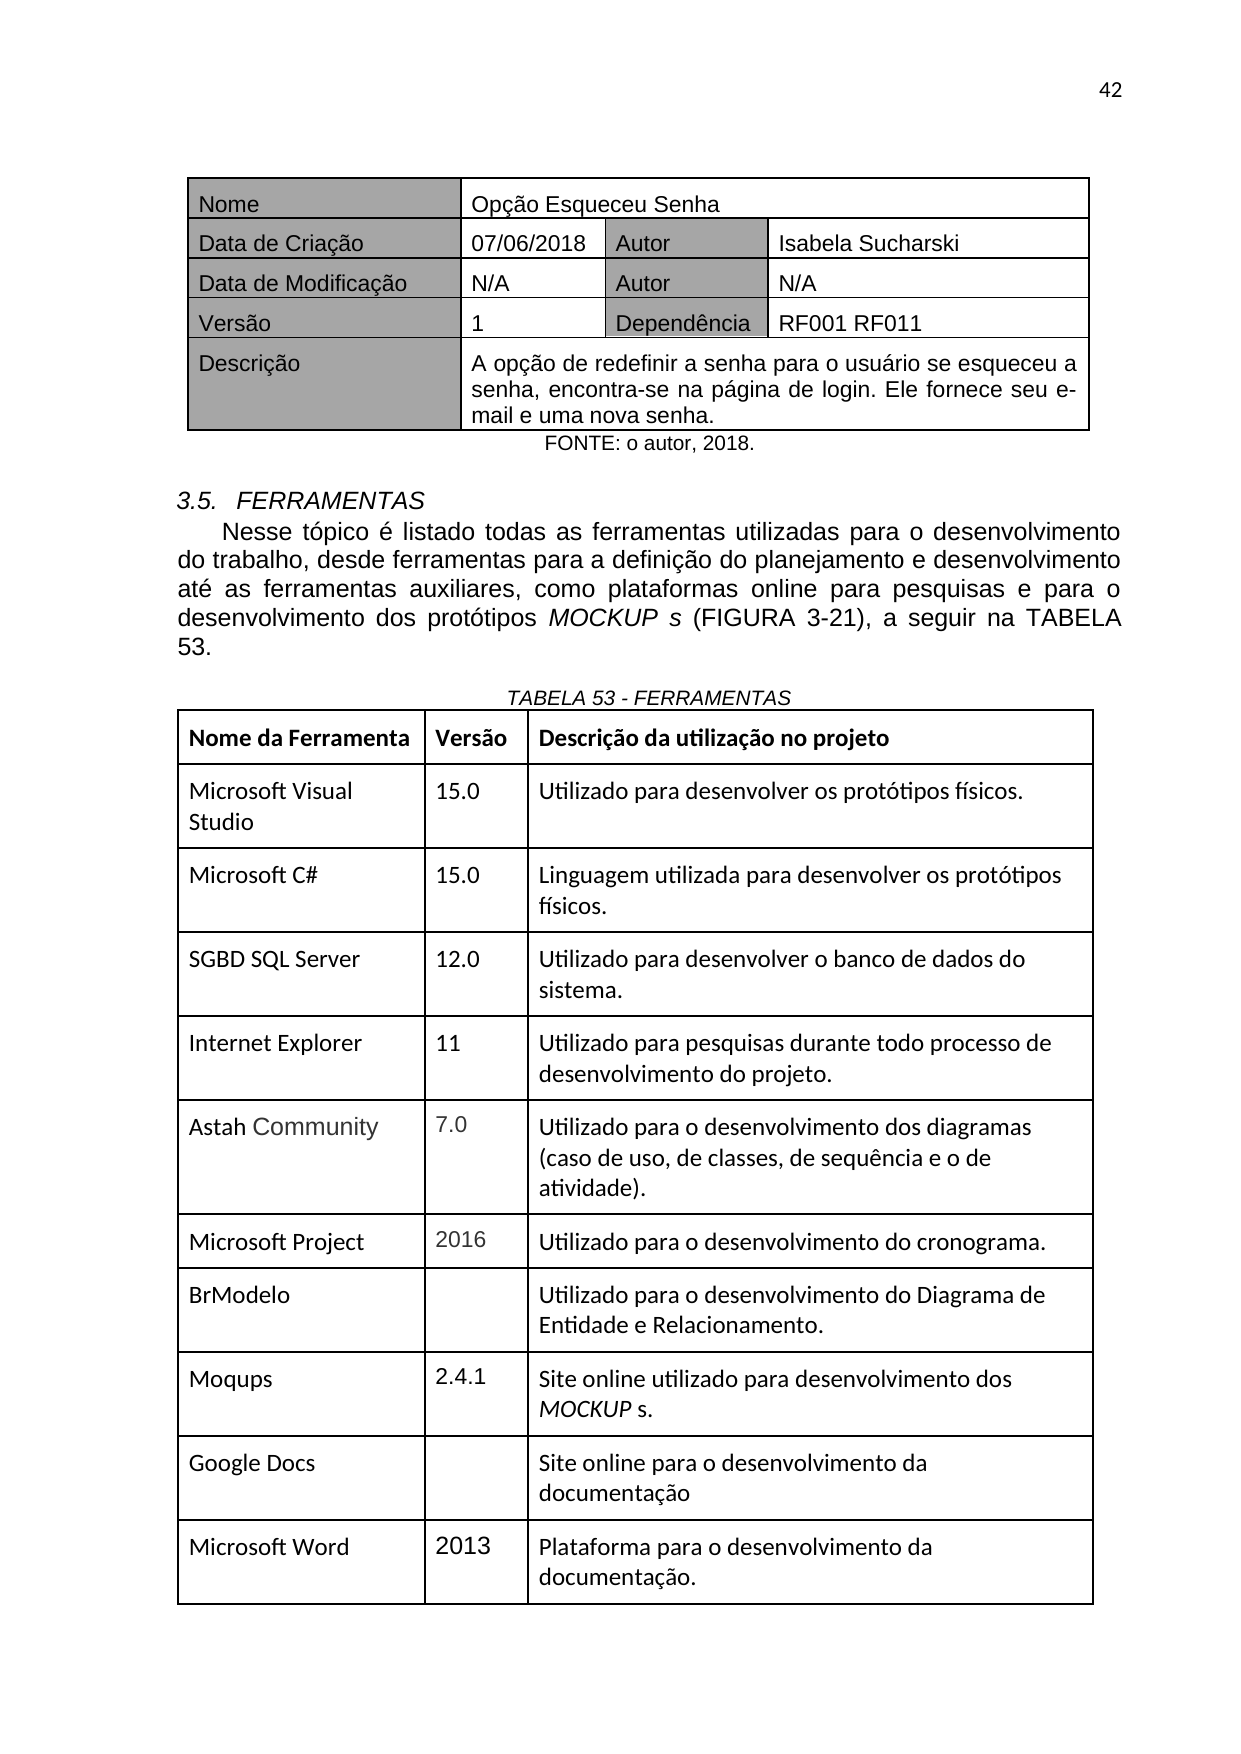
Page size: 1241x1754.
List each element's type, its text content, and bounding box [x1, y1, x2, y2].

table_cell Utilizado para desenvolver os protótipos físicos. [529, 765, 1092, 847]
table_cell 12.0 [426, 933, 527, 1015]
table_cell N/A [462, 259, 605, 297]
table_cell 2013 [426, 1521, 527, 1602]
table_cell [426, 1437, 527, 1518]
table_header Descrição da utilização no projeto [529, 711, 1092, 763]
table_cell Microsoft C# [179, 849, 424, 931]
table_cell Site online utilizado para desenvolvimento dos MOCKUP s. [529, 1353, 1092, 1434]
table_cell Utilizado para o desenvolvimento do cronograma. [529, 1215, 1092, 1267]
table_cell Dependência [606, 298, 767, 336]
table_cell 11 [426, 1017, 527, 1099]
text TABELA 53 - FERRAMENTAS [177, 685, 1122, 709]
table_cell Astah Community [179, 1101, 424, 1213]
table_cell 2016 [426, 1215, 527, 1267]
table_cell Data de Modificação [189, 259, 460, 297]
table_cell Site online para o desenvolvimento da documentação [529, 1437, 1092, 1518]
table_cell Isabela Sucharski [769, 219, 1088, 257]
table_cell 2.4.1 [426, 1353, 527, 1434]
table_cell Opção Esqueceu Senha [462, 179, 1088, 217]
table_cell 07/06/2018 [462, 219, 605, 257]
table_cell SGBD SQL Server [179, 933, 424, 1015]
table_cell Nome [189, 179, 460, 217]
text FONTE: o autor, 2018. [177, 431, 1122, 454]
text FERRAMENTAS [176, 486, 1122, 514]
table_cell Descrição [189, 338, 460, 429]
table_cell Plataforma para o desenvolvimento da documentação. [529, 1521, 1092, 1602]
table_cell RF001 RF011 [769, 298, 1088, 336]
table_cell [426, 1269, 527, 1351]
table_cell Utilizado para o desenvolvimento dos diagramas (caso de uso, de classes, de sequência e o de atividade). [529, 1101, 1092, 1213]
table_cell 15.0 [426, 765, 527, 847]
table_cell BrModelo [179, 1269, 424, 1351]
table_cell 15.0 [426, 849, 527, 931]
table_cell Microsoft Project [179, 1215, 424, 1267]
table_cell A opção de redefinir a senha para o usuário se esqueceu a senha, encontra-se na página de login. Ele fornece seu e-mail e uma nova senha. [462, 338, 1088, 429]
table_cell 1 [462, 298, 605, 336]
table_cell Utilizado para o desenvolvimento do Diagrama de Entidade e Relacionamento. [529, 1269, 1092, 1351]
table_cell Versão [189, 298, 460, 336]
table_cell Autor [606, 259, 767, 297]
table_cell Data de Criação [189, 219, 460, 257]
table_cell N/A [769, 259, 1088, 297]
table_header Nome da Ferramenta [179, 711, 424, 763]
table_cell Moqups [179, 1353, 424, 1434]
table_cell Internet Explorer [179, 1017, 424, 1099]
text Nesse tópico é listado todas as ferramentas utilizadas para o desenvolvimento do trabalho, desde ferramentas para a definição do planejamento e desenvolvimento até as ferramentas auxiliares, como plataformas online para pesquisas e para o desenvolvimento dos protótipos MOCKUP s (FIGURA 3-21), a seguir na TABELA 53. [177, 517, 1122, 660]
table_cell Microsoft Visual Studio [179, 765, 424, 847]
table_cell Linguagem utilizada para desenvolver os protótipos físicos. [529, 849, 1092, 931]
table_cell 7.0 [426, 1101, 527, 1213]
table_cell Microsoft Word [179, 1521, 424, 1602]
table_cell Google Docs [179, 1437, 424, 1518]
table_cell Autor [606, 219, 767, 257]
table_cell Utilizado para pesquisas durante todo processo de desenvolvimento do projeto. [529, 1017, 1092, 1099]
table_header Versão [426, 711, 527, 763]
table_cell Utilizado para desenvolver o banco de dados do sistema. [529, 933, 1092, 1015]
